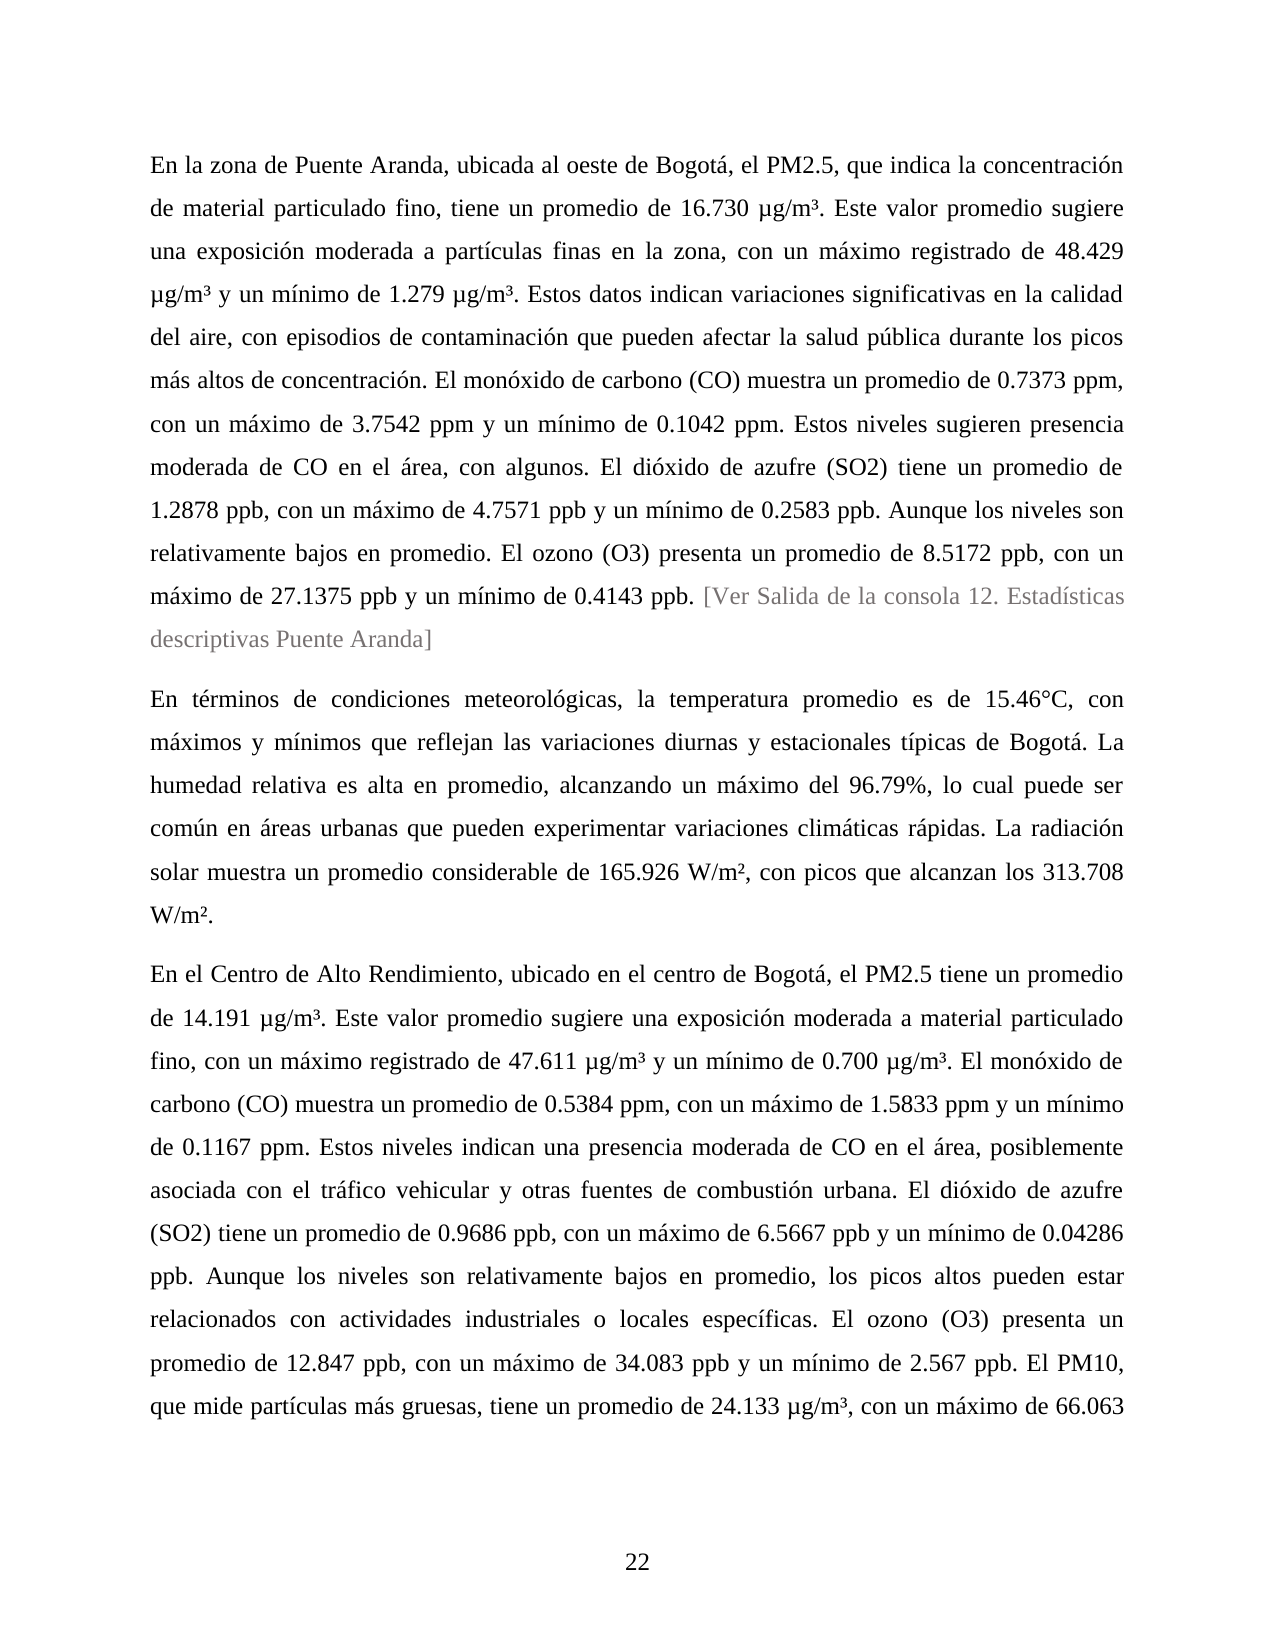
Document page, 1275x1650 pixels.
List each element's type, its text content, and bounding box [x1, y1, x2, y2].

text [150, 959, 1125, 1419]
text En la zona de Puente Aranda, ubicada al oeste de Bogotá, el PM2.5, que indica la concentración de material particulado fino, tiene un promedio de 16.730 µg/m³. Este valor promedio sugiere una exposición moderada a partículas finas en la zona, con un máximo registrado de 48.429 µg/m³ y un mínimo de 1.279 µg/m³. Estos datos indican variaciones significativas en la calidad del aire, con episodios de contaminación que pueden afectar la salud pública durante los picos más altos de concentración. El monóxido de carbono (CO) muestra un promedio de 0.7373 ppm, con un máximo de 3.7542 ppm y un mínimo de 0.1042 ppm. Estos niveles sugieren presencia moderada de CO en el área, con algunos. El dióxido de azufre (SO2) tiene un promedio de 1.2878 ppb, con un máximo de 4.7571 ppb y un mínimo de 0.2583 ppb. Aunque los niveles son relativamente bajos en promedio. El ozono (O3) presenta un promedio de 8.5172 ppb, con un máximo de 27.1375 ppb y un mínimo de 0.4143 ppb. [Ver Salida de la consola 12. Estadísticas descriptivas Puente Aranda] [150, 150, 1125, 653]
text En términos de condiciones meteorológicas, la temperatura promedio es de 15.46°C, con máximos y mínimos que reflejan las variaciones diurnas y estacionales típicas de Bogotá. La humedad relativa es alta en promedio, alcanzando un máximo del 96.79%, lo cual puede ser común en áreas urbanas que pueden experimentar variaciones climáticas rápidas. La radiación solar muestra un promedio considerable de 165.926 W/m², con picos que alcanzan los 313.708 W/m². [150, 684, 1125, 928]
